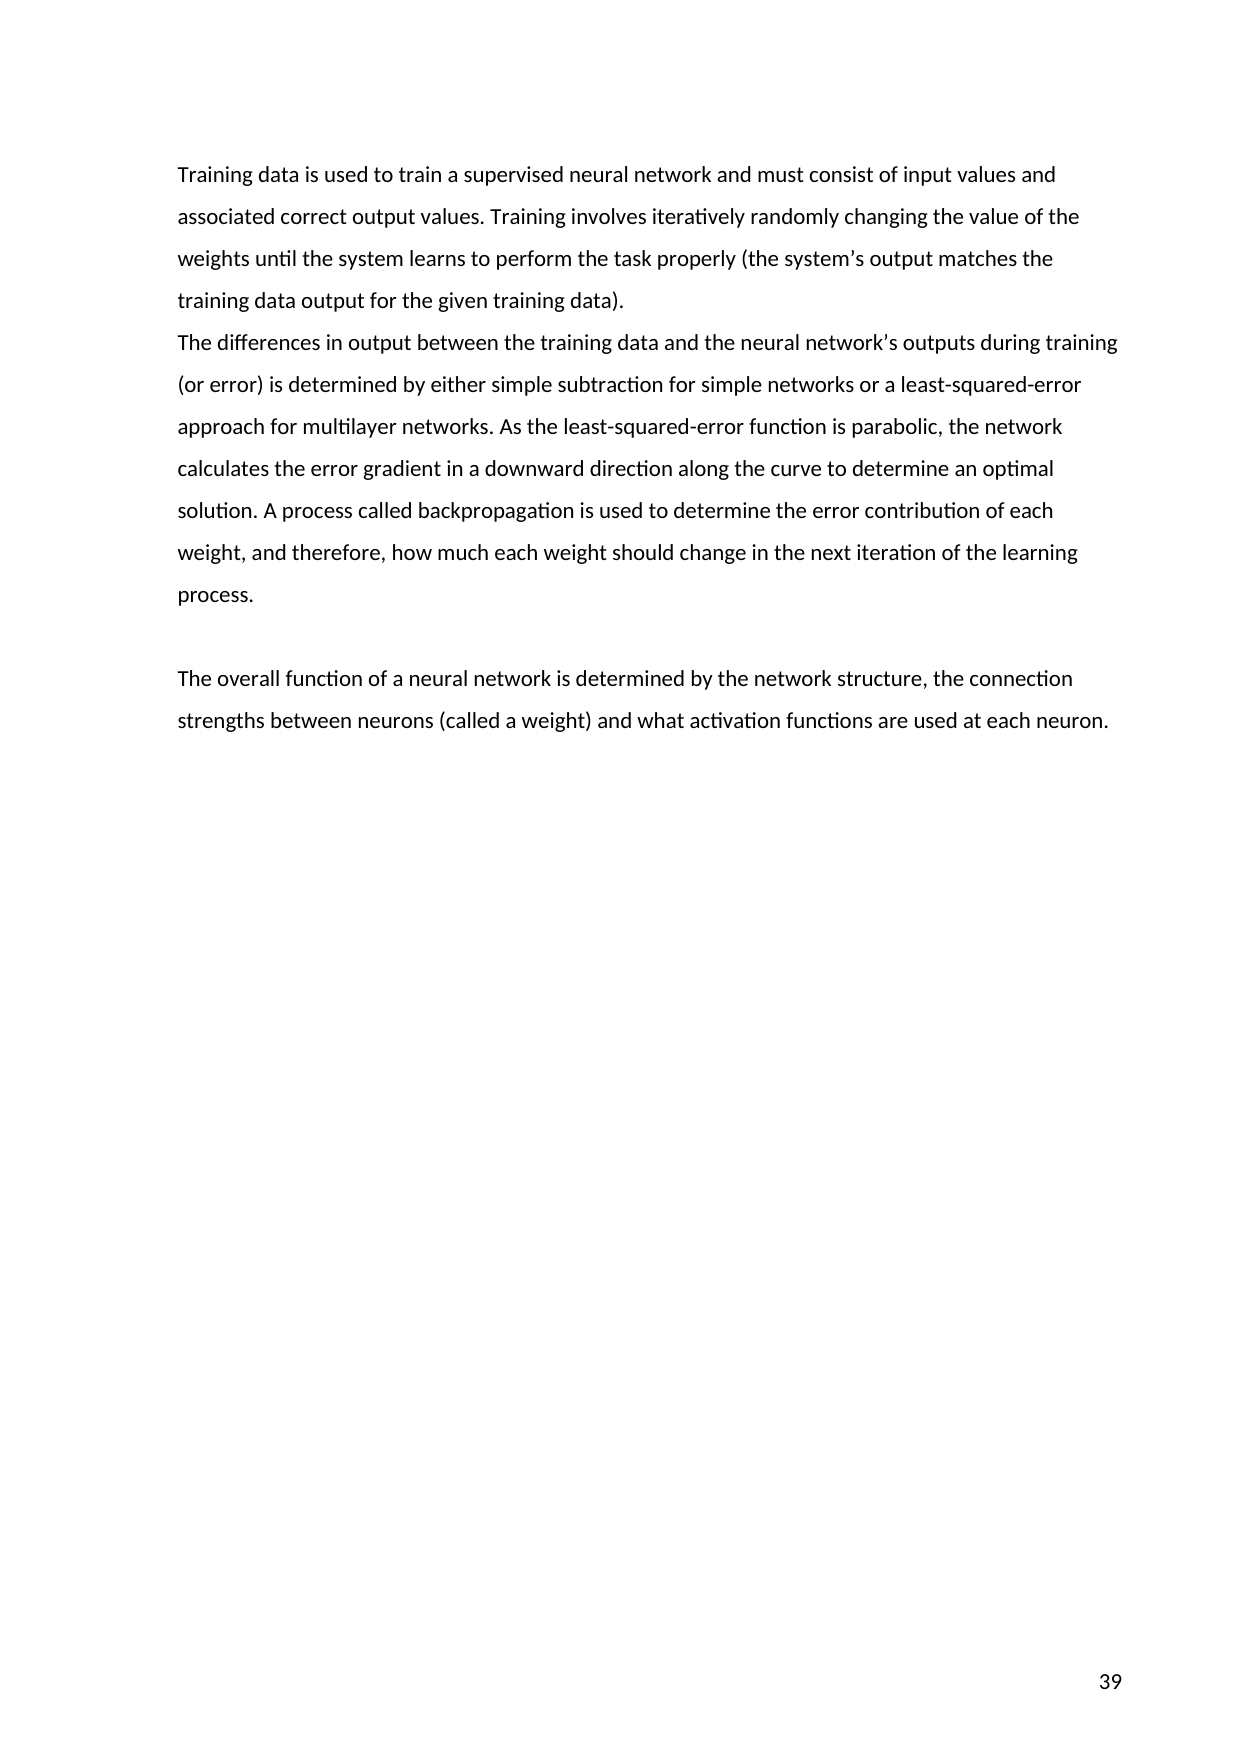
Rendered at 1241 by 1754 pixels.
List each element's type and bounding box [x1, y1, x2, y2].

text [177, 118, 1122, 776]
